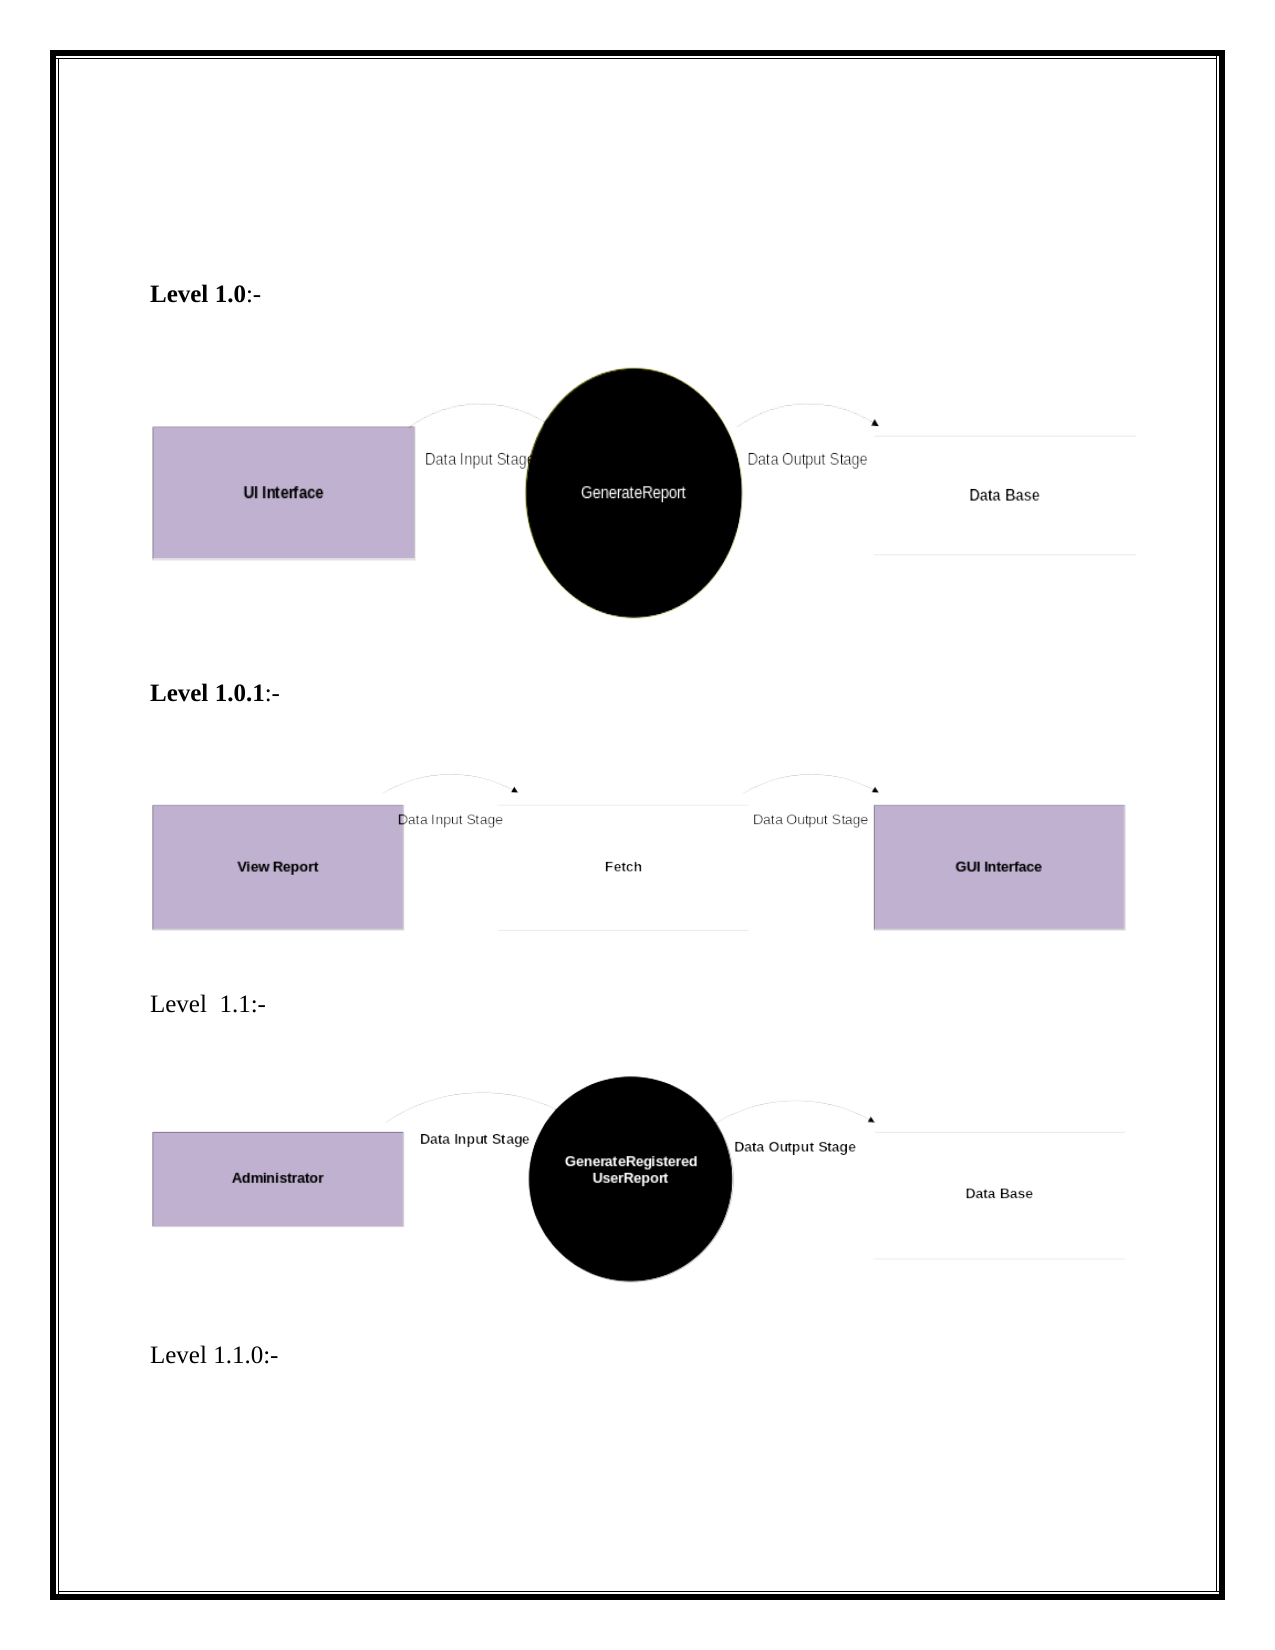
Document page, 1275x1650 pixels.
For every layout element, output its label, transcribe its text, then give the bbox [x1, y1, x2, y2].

text Level 1.0.1:- [150, 678, 1125, 707]
text Level 1.1:- [150, 989, 1125, 1017]
text Level 1.1.0:- [150, 1341, 1125, 1369]
text Level 1.0:- [150, 279, 1125, 308]
